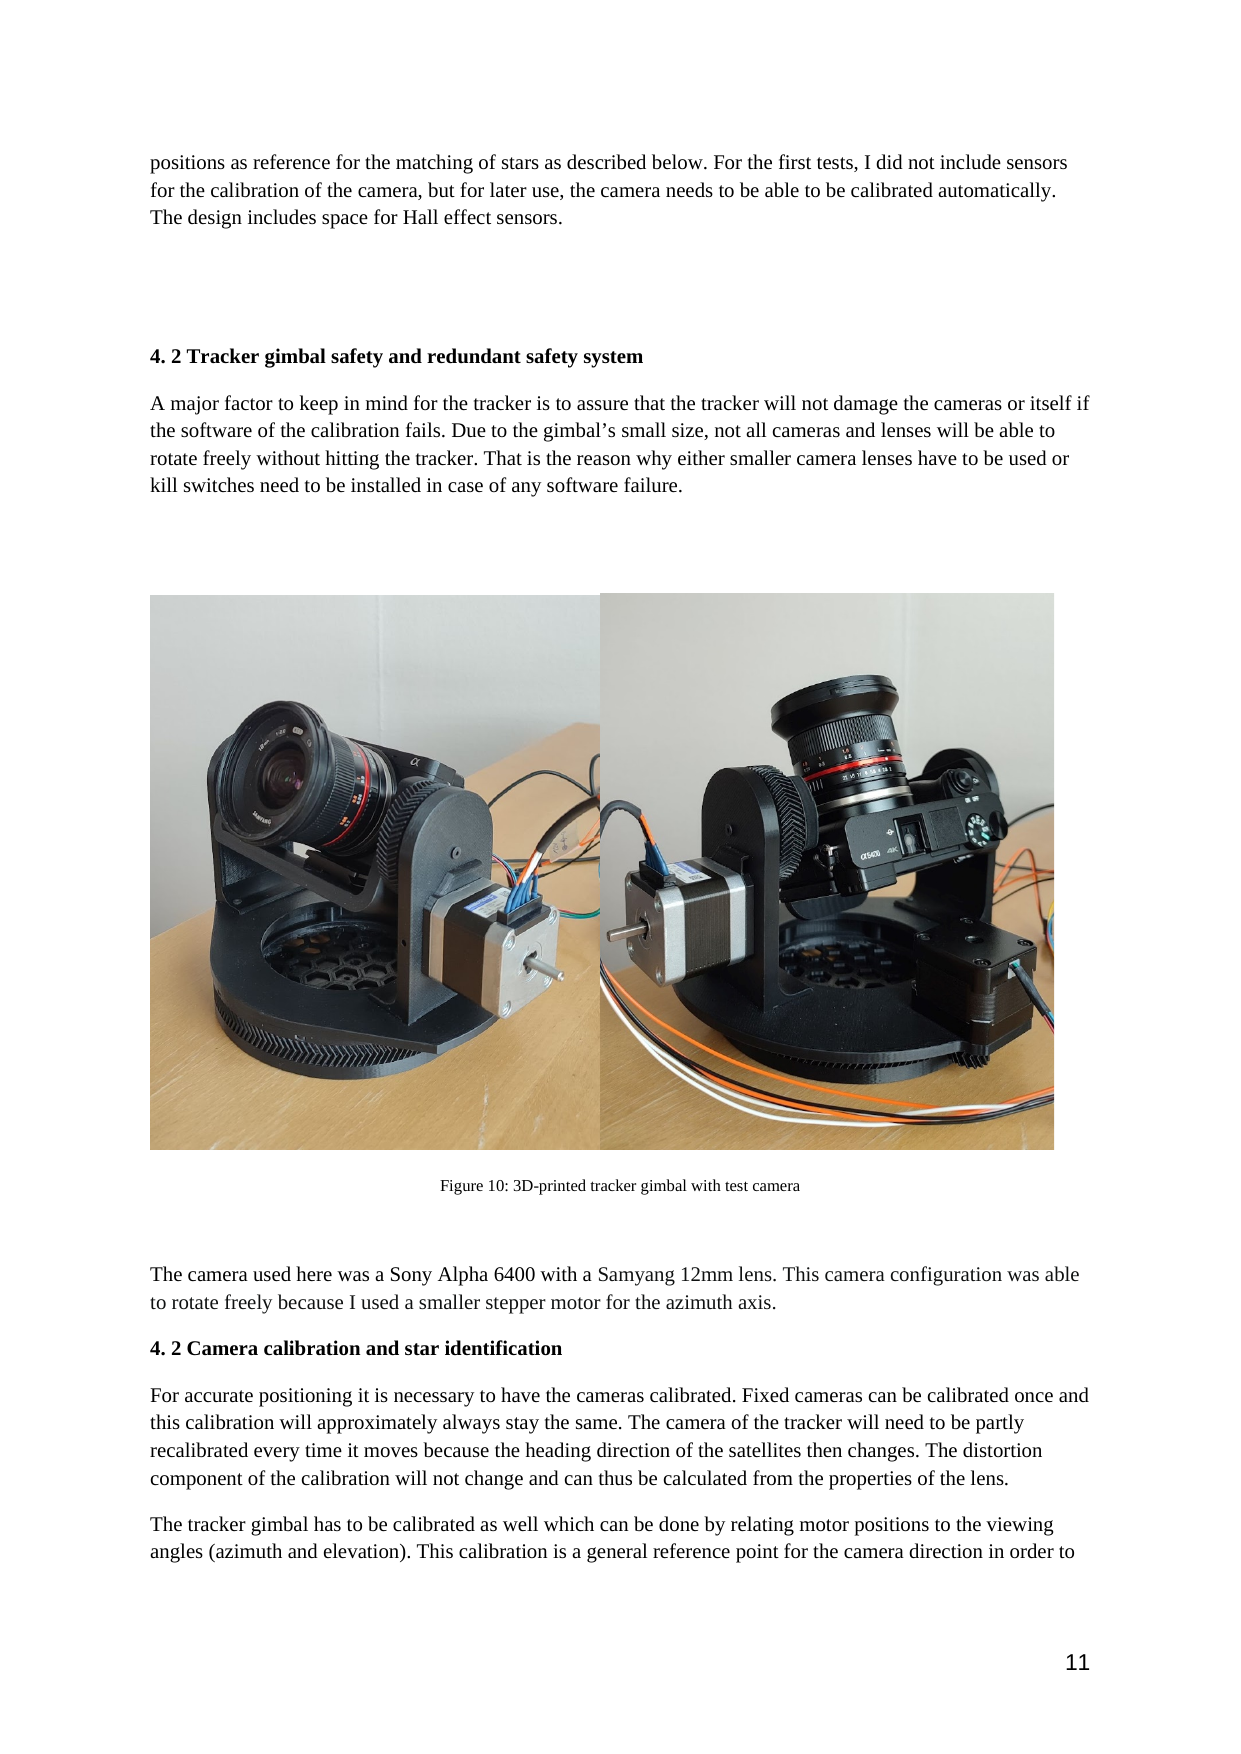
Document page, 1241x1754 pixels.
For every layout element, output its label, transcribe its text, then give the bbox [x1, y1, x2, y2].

picture [150, 593, 1055, 1150]
text For accurate positioning it is necessary to have the cameras calibrated. Fixed cameras can be calibrated once and this calibration will approximately always stay the same. The camera of the tracker will need to be partly recalibrated every time it moves because the heading direction of the satellites then changes. The distortion component of the calibration will not change and can thus be calculated from the properties of the lens. [150, 1383, 1090, 1489]
text A major factor to keep in mind for the tracker is to assure that the tracker will not damage the cameras or itself if the software of the calibration fails. Due to the gimbal’s small size, not all cameras and lenses will be able to rotate freely without hitting the tracker. That is the reason why either smaller camera lenses have to be used or kill switches need to be installed in case of any software failure. [150, 391, 1090, 497]
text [150, 1512, 1090, 1563]
text Figure 10: 3D-printed tracker gimbal with test camera [150, 1175, 1090, 1194]
text 4. 2 Camera calibration and star identification [150, 1336, 1090, 1360]
text 4. 2 Tracker gimbal safety and redundant safety system [150, 344, 1090, 368]
text The camera used here was a Sony Alpha 6400 with a Samyang 12mm lens. This camera configuration was able to rotate freely because I used a smaller stepper motor for the azimuth axis. [150, 1262, 1090, 1314]
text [150, 150, 1090, 229]
